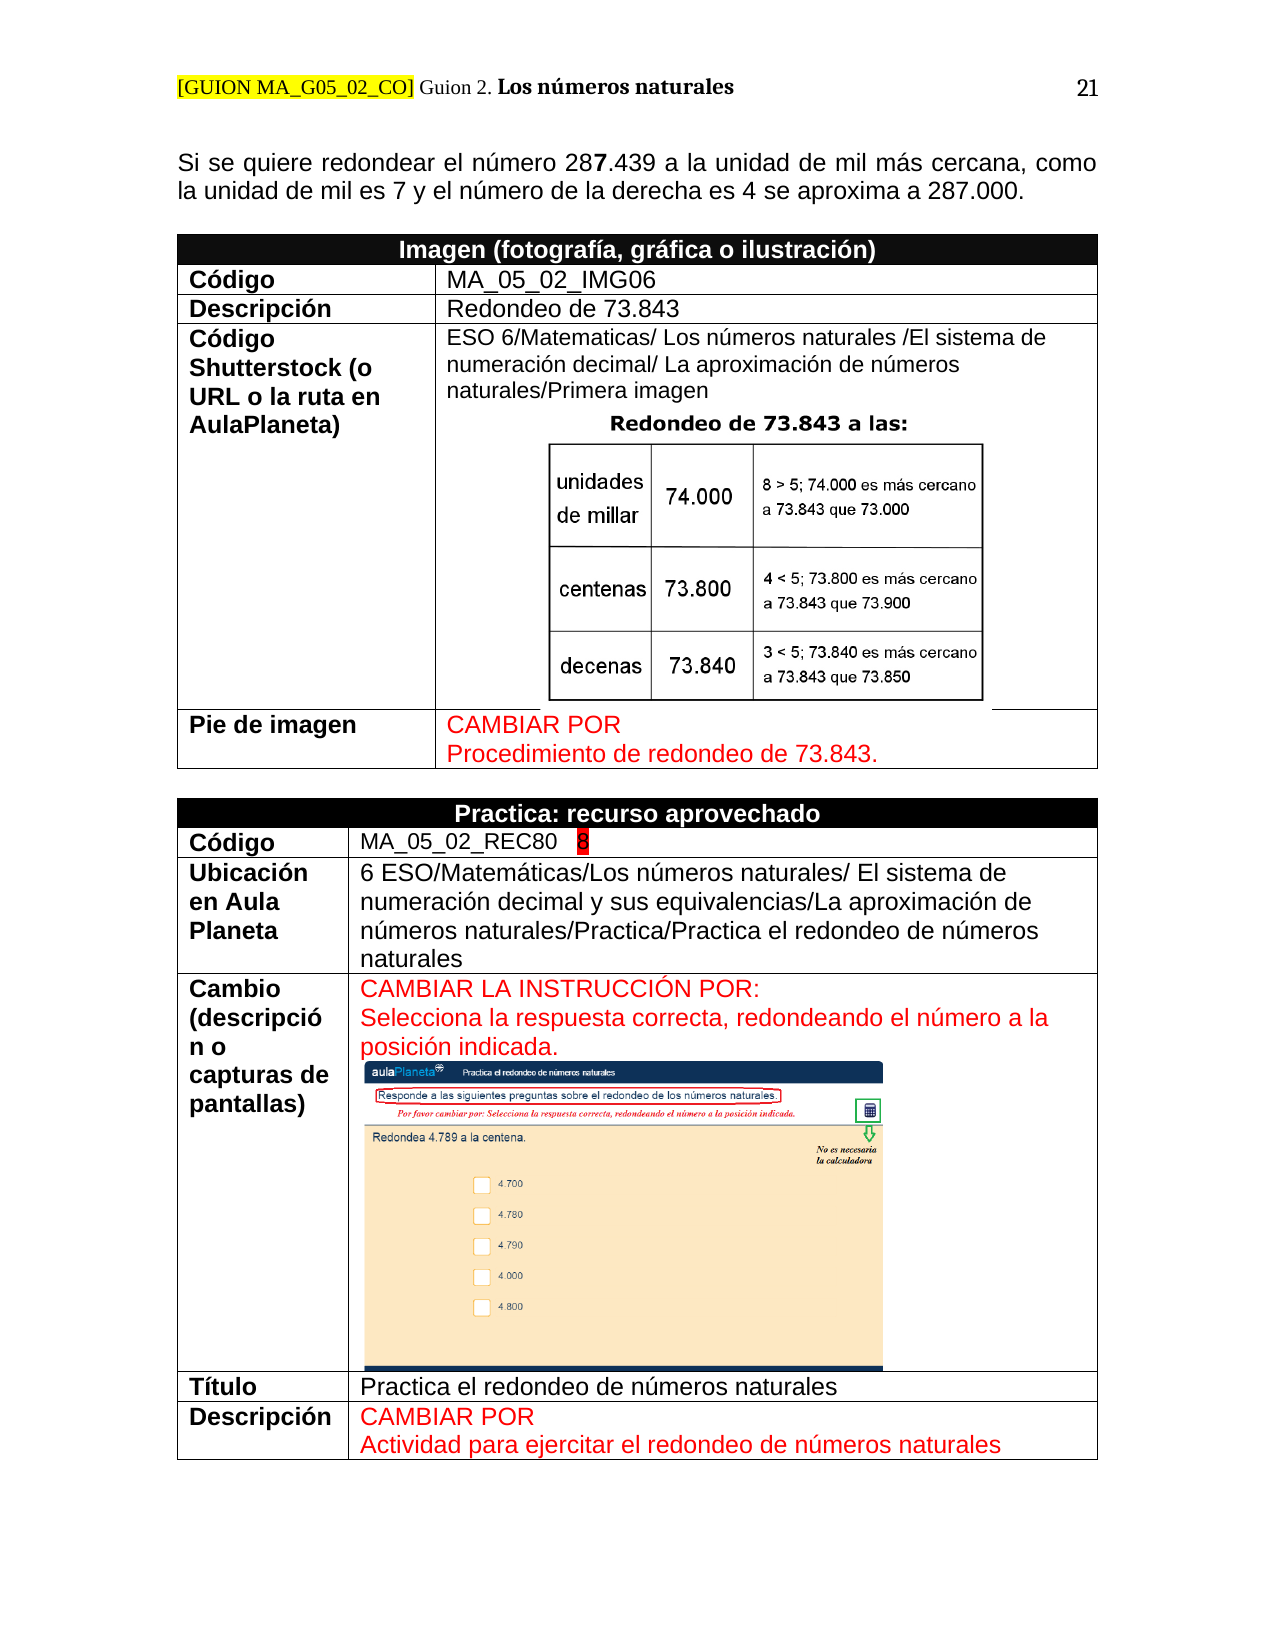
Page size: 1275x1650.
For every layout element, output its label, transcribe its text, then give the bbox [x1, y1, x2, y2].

table_header Practica: recurso aprovechado [178, 799, 1097, 827]
table_cell Practica el redondeo de números naturales [349, 1372, 1097, 1401]
picture [540, 403, 992, 710]
table_cell Código [178, 828, 348, 857]
table_cell CAMBIAR POR Procedimiento de redondeo de 73.843. [436, 710, 1097, 768]
table_cell 6 ESO/Matemáticas/Los números naturales/ El sistema de numeración decimal y sus equivalencias/La aproximación de números naturales/Practica/Practica el redondeo de números naturales [349, 858, 1097, 973]
table_cell CAMBIAR LA INSTRUCCIÓN POR: Selecciona la respuesta correcta, redondeando el número a la posición indicada. [349, 974, 1097, 1371]
table_cell Ubicación en Aula Planeta [178, 858, 348, 973]
table_header Imagen (fotografía, gráfica o ilustración) [178, 235, 1097, 264]
table_cell MA_05_02_IMG06 [436, 265, 1097, 293]
table_cell CAMBIAR POR Actividad para ejercitar el redondeo de números naturales [349, 1402, 1097, 1459]
table_cell Descripción [178, 295, 435, 323]
table_cell Título [178, 1372, 348, 1401]
table_cell Código [178, 265, 435, 293]
table_cell Descripción [178, 1402, 348, 1459]
table_cell ESO 6/Matematicas/ Los números naturales /El sistema de numeración decimal/ La aproximación de números naturales/Primera imagen [436, 324, 1097, 709]
table_cell Redondeo de 73.843 [436, 295, 1097, 323]
table_cell MA_05_02_REC80 8 [349, 828, 1097, 857]
table_cell Cambio (descripción o capturas de pantallas) [178, 974, 348, 1371]
table_cell Pie de imagen [178, 710, 435, 768]
table_cell Código Shutterstock (o URL o la ruta en AulaPlaneta) [178, 324, 435, 709]
text Si se quiere redondear el número 287.439 a la unidad de mil más cercana, como la unidad de mil es 7 y el número de la derecha es 4 se aproxima a 287.000. [177, 148, 1098, 205]
picture [360, 1060, 885, 1371]
